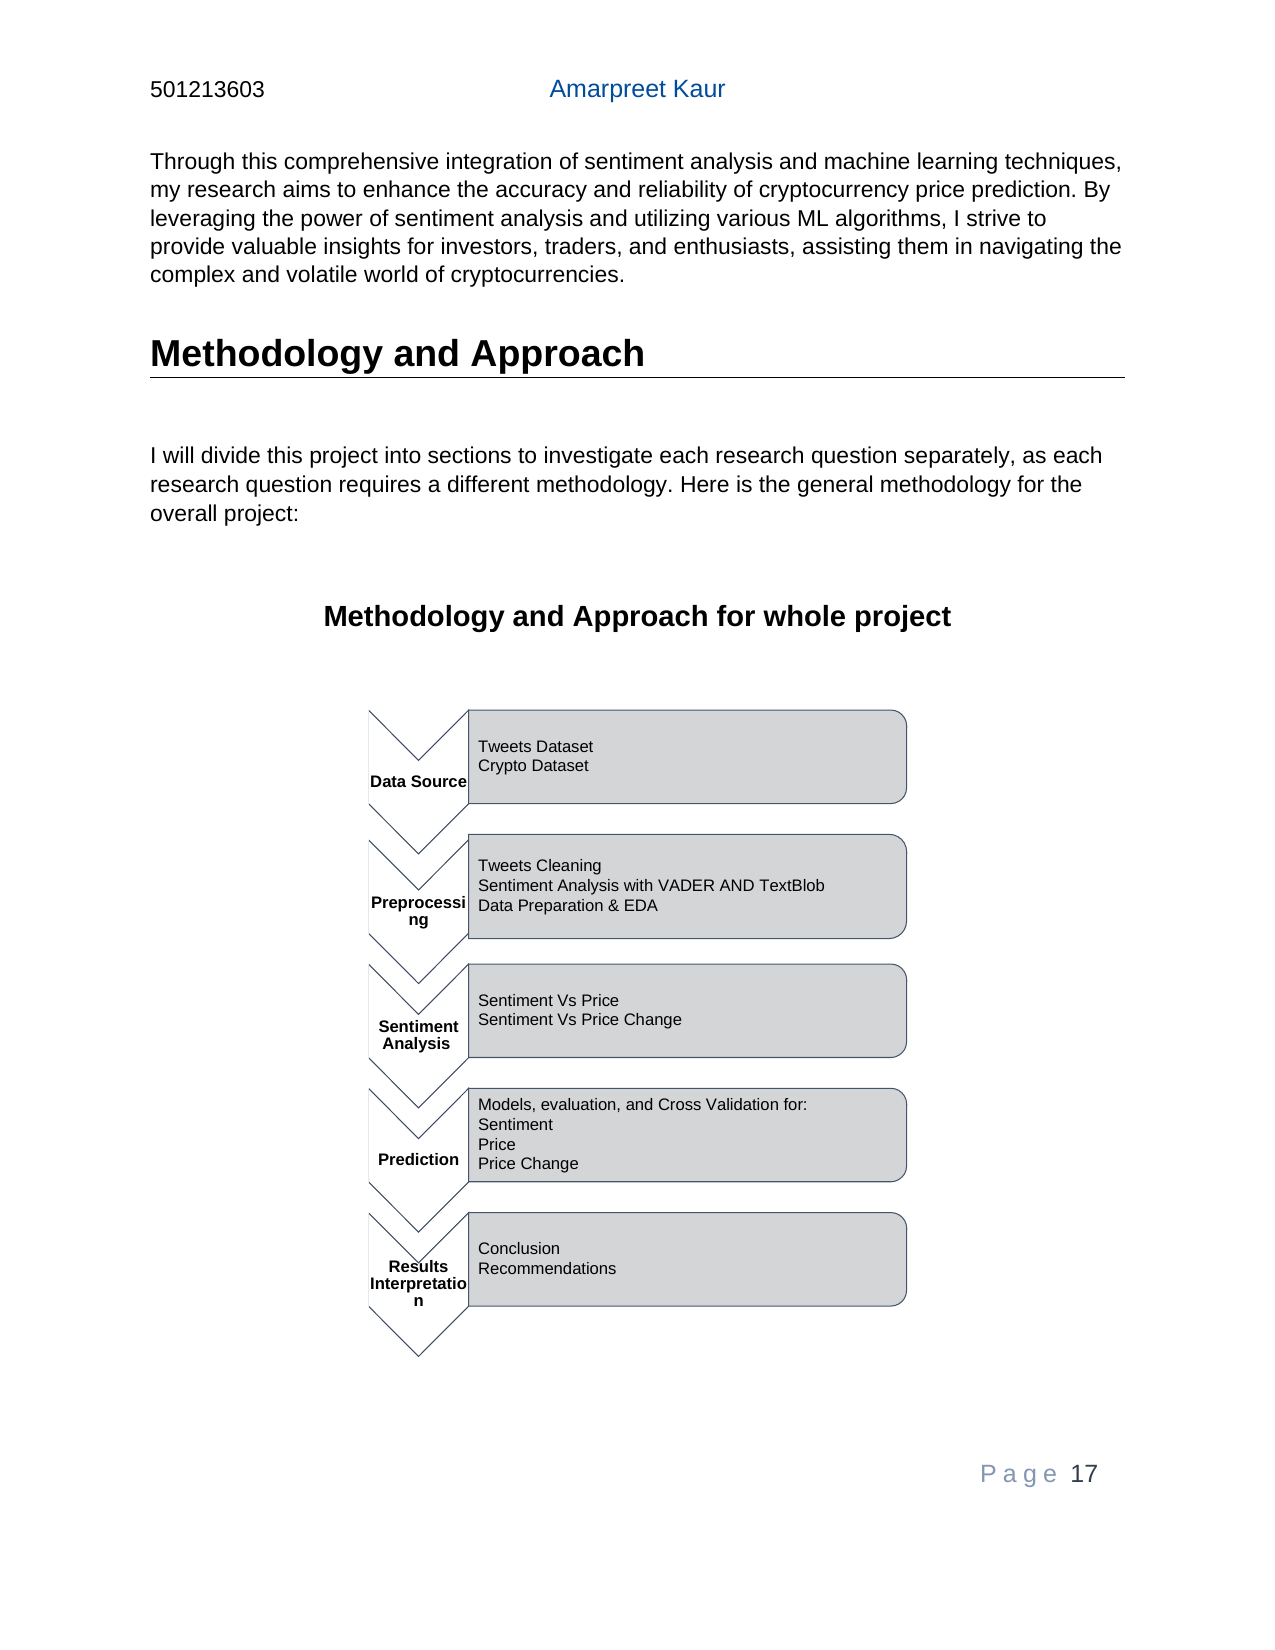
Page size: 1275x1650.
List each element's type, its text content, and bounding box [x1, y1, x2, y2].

text Methodology and Approach for whole project [150, 599, 1125, 633]
subtitle Methodology and Approach [150, 332, 1125, 377]
text Through this comprehensive integration of sentiment analysis and machine learning techniques, my research aims to enhance the accuracy and reliability of cryptocurrency price prediction. By leveraging the power of sentiment analysis and utilizing various ML algorithms, I strive to provide valuable insights for investors, traders, and enthusiasts, assisting them in navigating the complex and volatile world of cryptocurrencies. [150, 148, 1125, 288]
text I will divide this project into sections to investigate each research question separately, as each research question requires a different methodology. Here is the general methodology for the overall project: [150, 442, 1125, 526]
